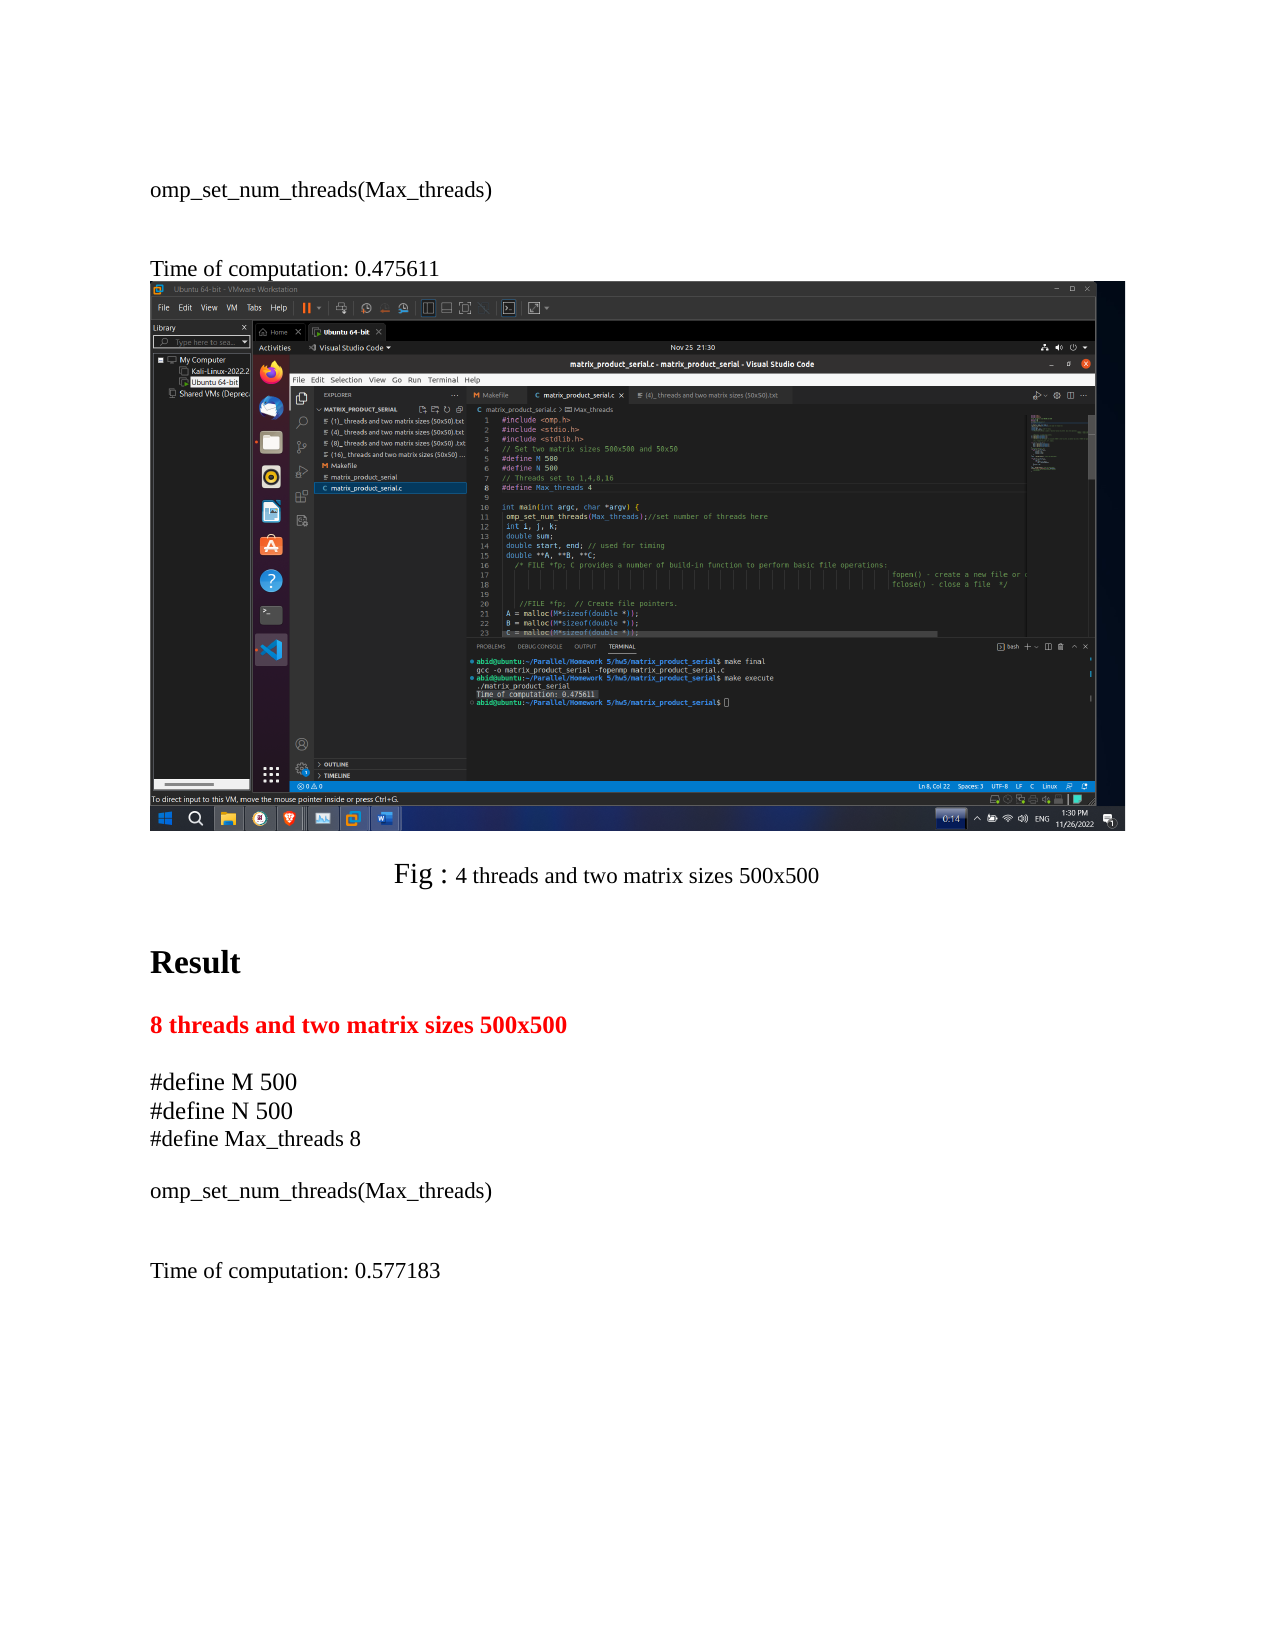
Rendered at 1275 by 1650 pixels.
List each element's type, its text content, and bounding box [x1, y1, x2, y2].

text #define N 500 [150, 1096, 1125, 1125]
text 8 threads and two matrix sizes 500x500 [150, 1010, 1125, 1039]
picture [150, 281, 1125, 831]
text Time of computation: 0.475611 [150, 255, 1125, 281]
text #define M 500 [150, 1067, 1125, 1096]
text Fig : 4 threads and two matrix sizes 500x500 [150, 857, 1125, 890]
text Time of computation: 0.577183 [150, 1257, 1125, 1283]
text omp_set_num_threads(Max_threads) [150, 176, 1125, 203]
text Result [150, 943, 1125, 981]
text omp_set_num_threads(Max_threads) [150, 1178, 1125, 1204]
text #define Max_threads 8 [150, 1125, 1125, 1151]
